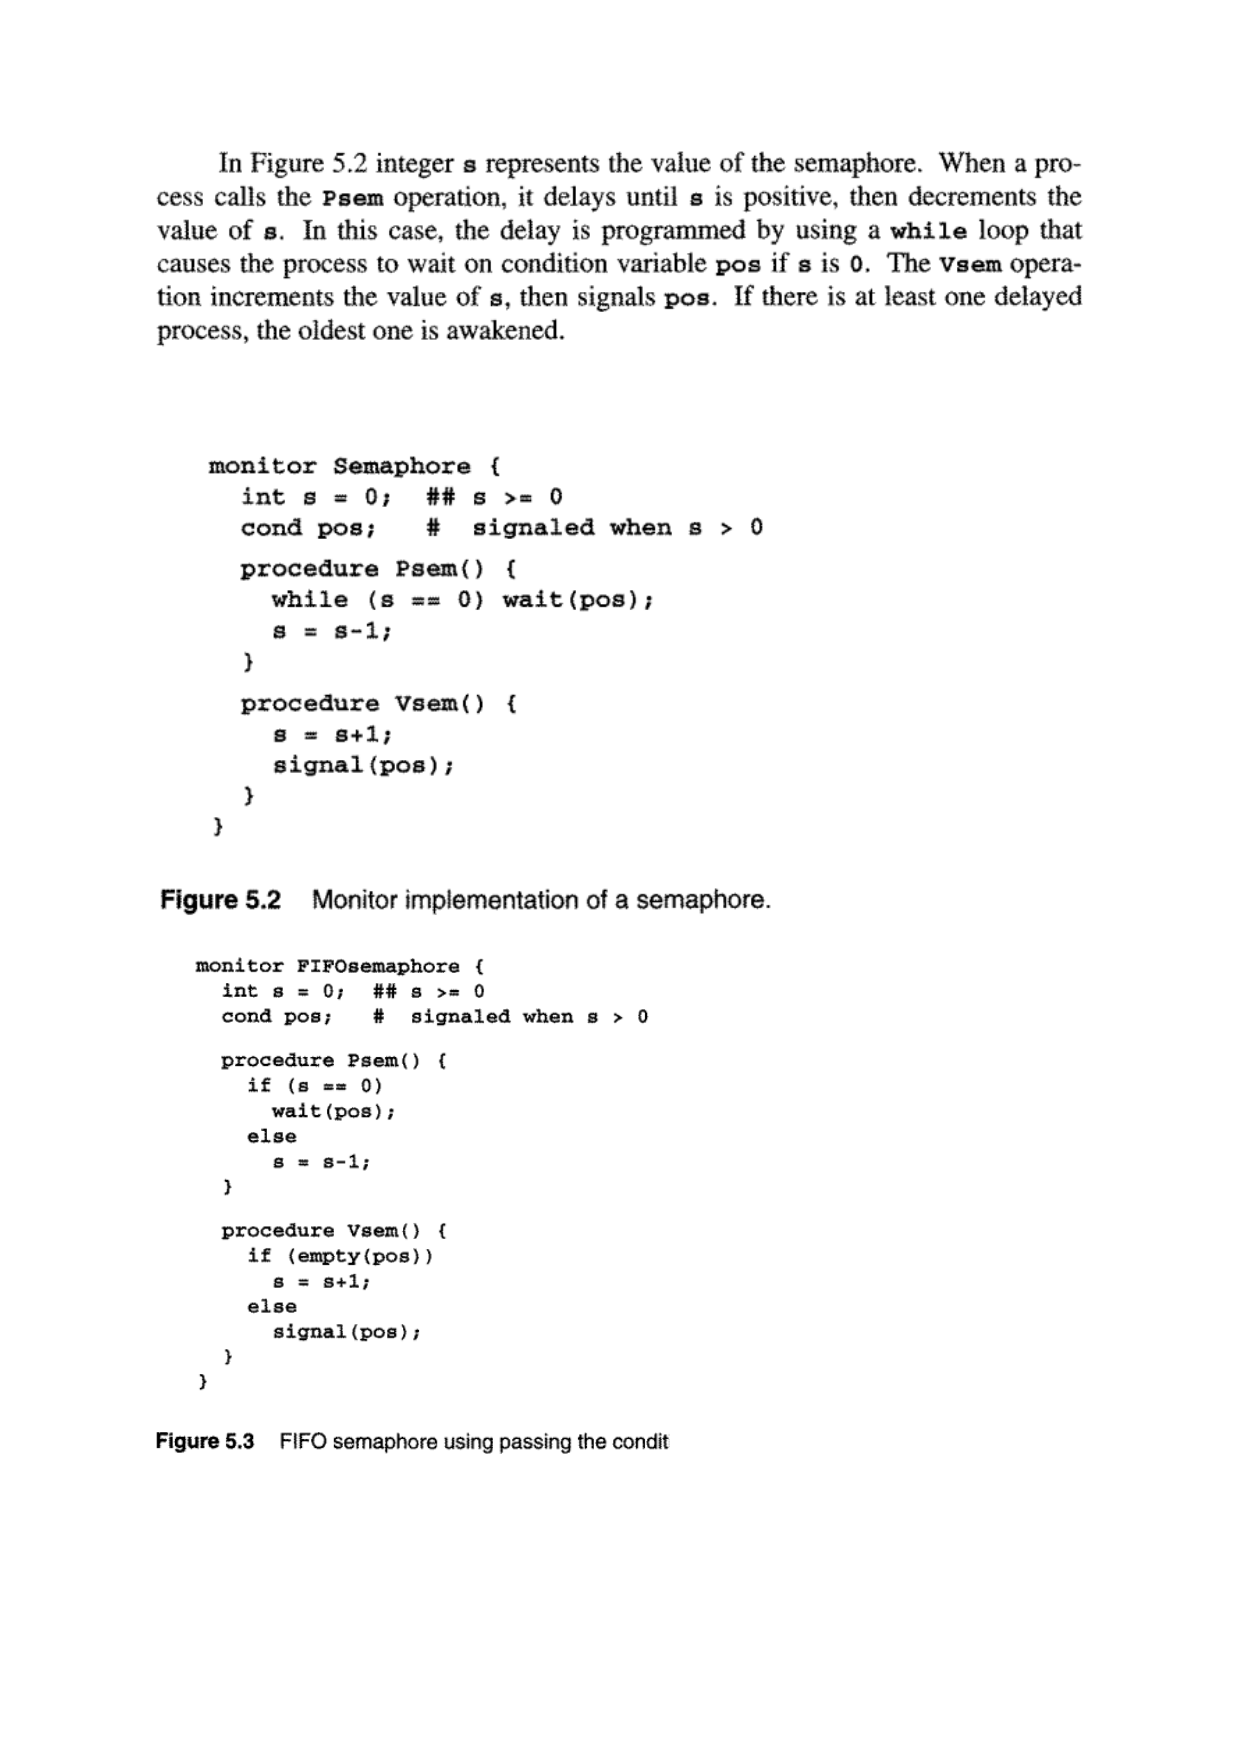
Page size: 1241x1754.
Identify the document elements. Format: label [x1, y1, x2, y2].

picture [150, 940, 670, 1455]
picture [150, 150, 1091, 922]
